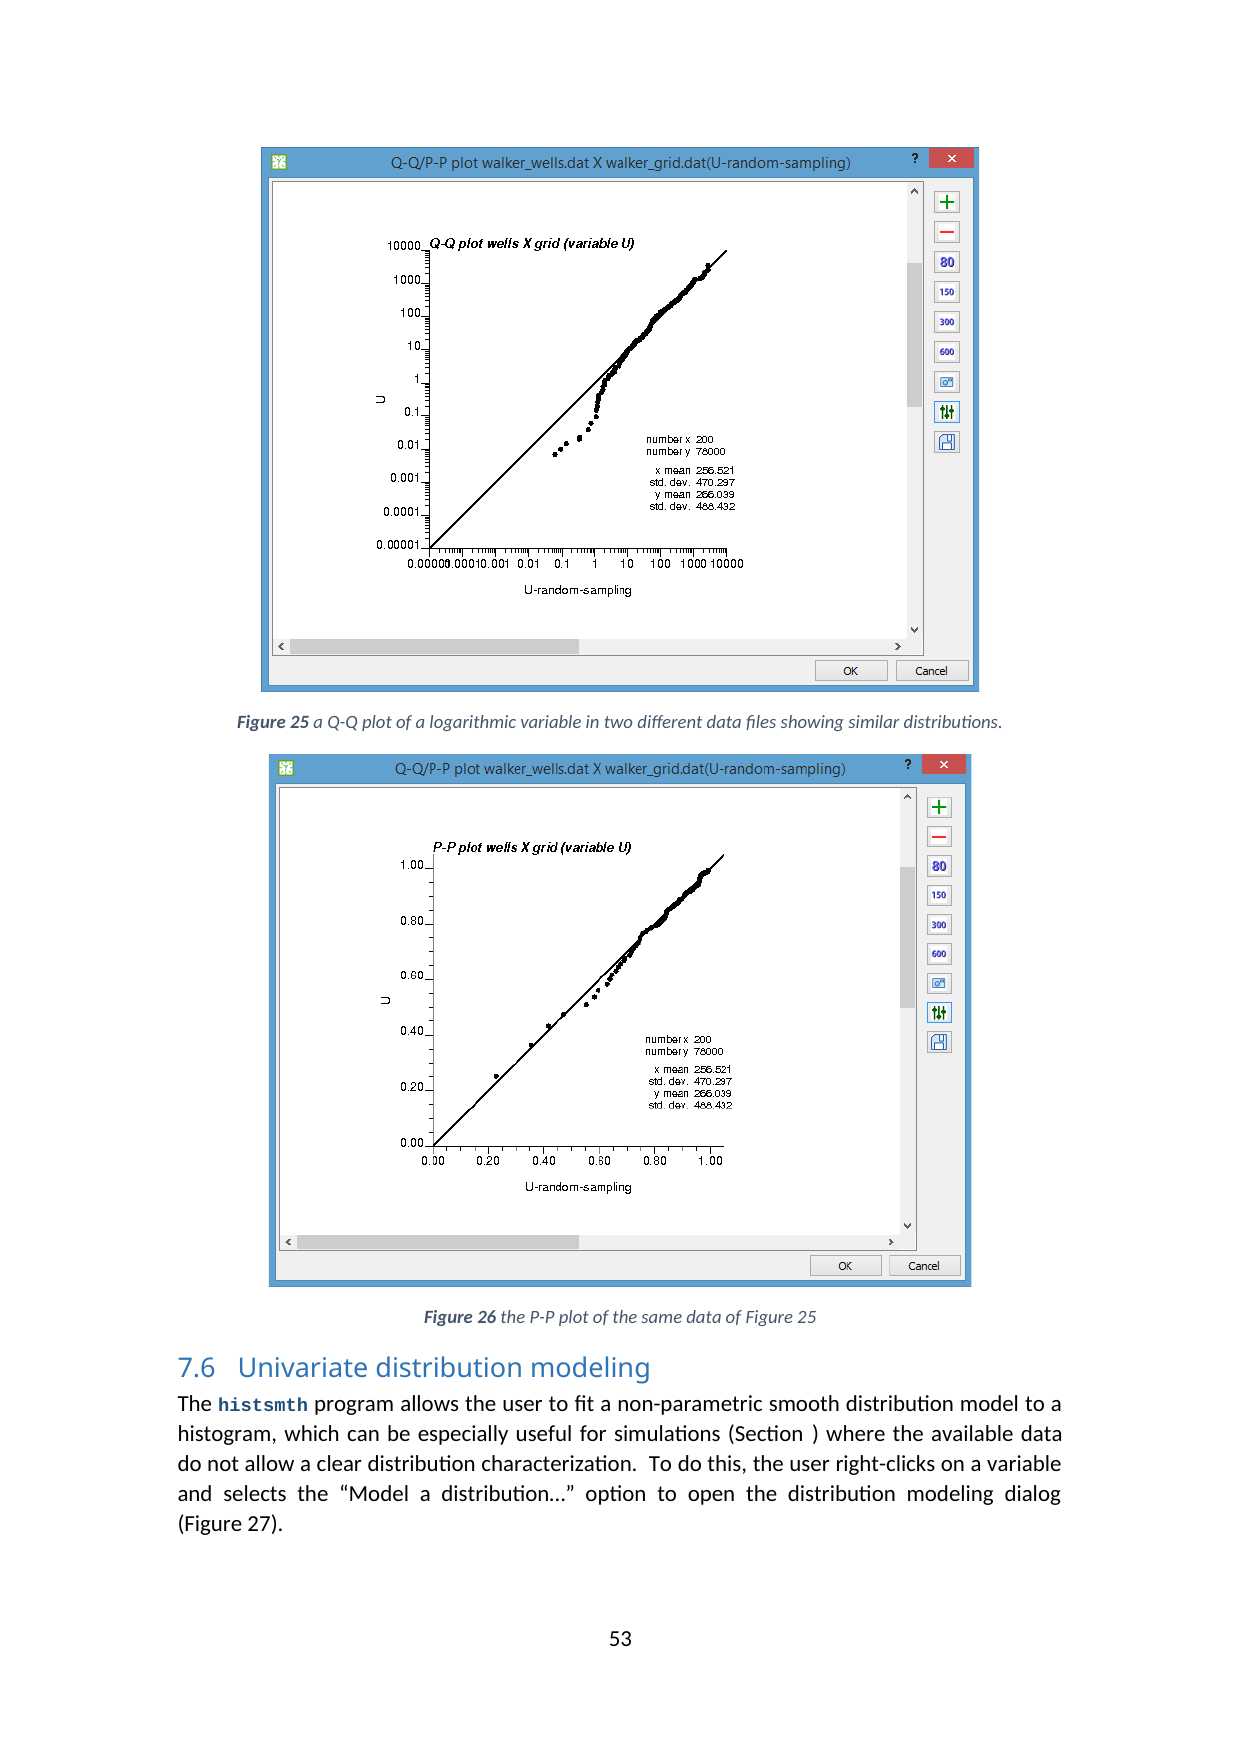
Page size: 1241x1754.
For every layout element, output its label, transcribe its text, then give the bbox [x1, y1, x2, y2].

text The histsmth program allows the user to fit a non-parametric smooth distribution model to a histogram, which can be especially useful for simulations (Section 0) where the available data do not allow a clear distribution characterization. To do this, the user right-clicks on a variable and selects the “Model a distribution…” option to open the distribution modeling dialog (Figure 23). [177, 1389, 1063, 1537]
text Figure 26 the P-P plot of the same data of Figure 21 [177, 1305, 1063, 1328]
subtitle Univariate distribution modeling [177, 1349, 1063, 1386]
text Figure 25 a Q-Q plot of a logarithmic variable in two different data files showing similar distributions. [177, 710, 1063, 733]
picture [261, 147, 980, 692]
picture [268, 754, 972, 1287]
